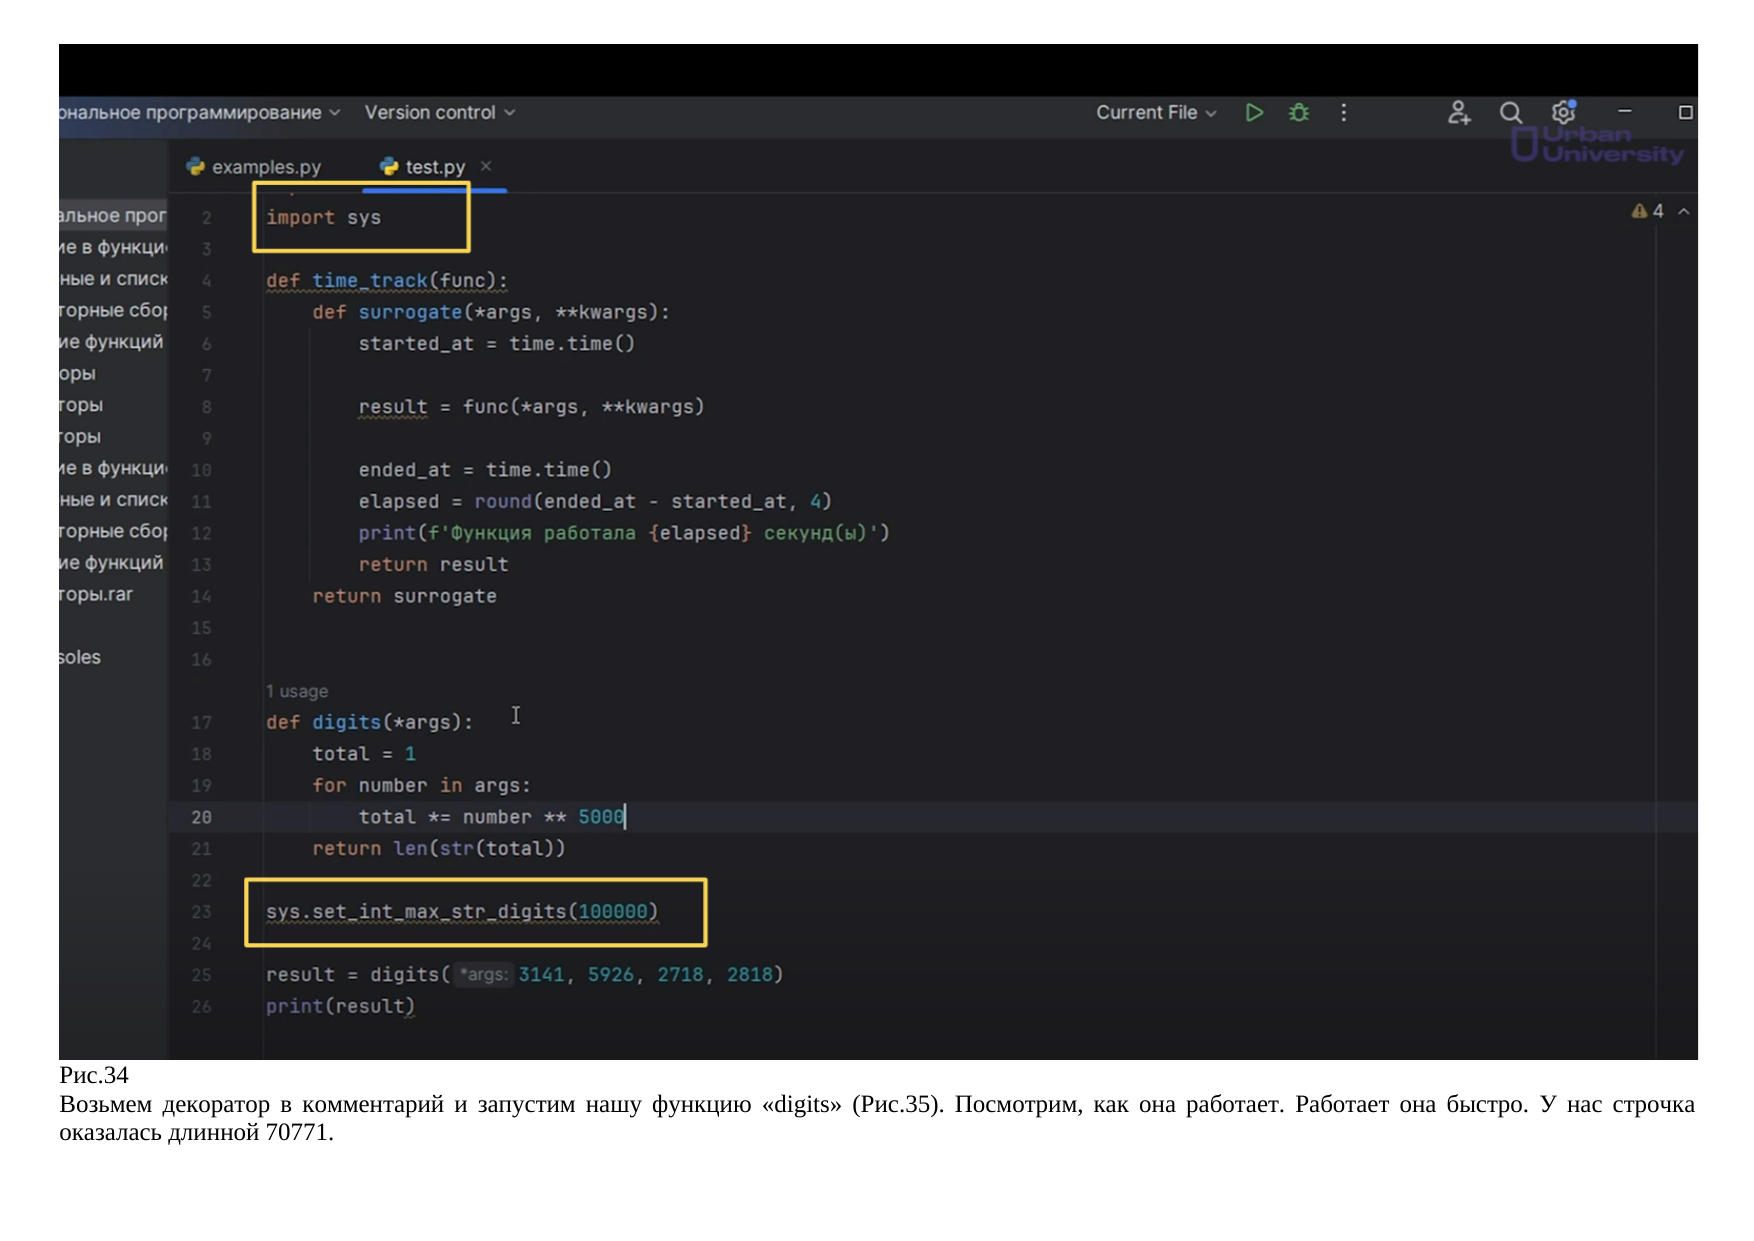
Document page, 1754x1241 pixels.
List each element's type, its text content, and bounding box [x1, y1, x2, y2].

text Возьмем декоратор в комментарий и запустим нашу функцию «digits» (Рис.35). Посмотрим, как она работает. Работает она быстро. У нас строчка оказалась длинной 70771. [59, 1089, 1698, 1146]
text Рис.34 [59, 1060, 1698, 1089]
picture [59, 44, 1699, 1060]
